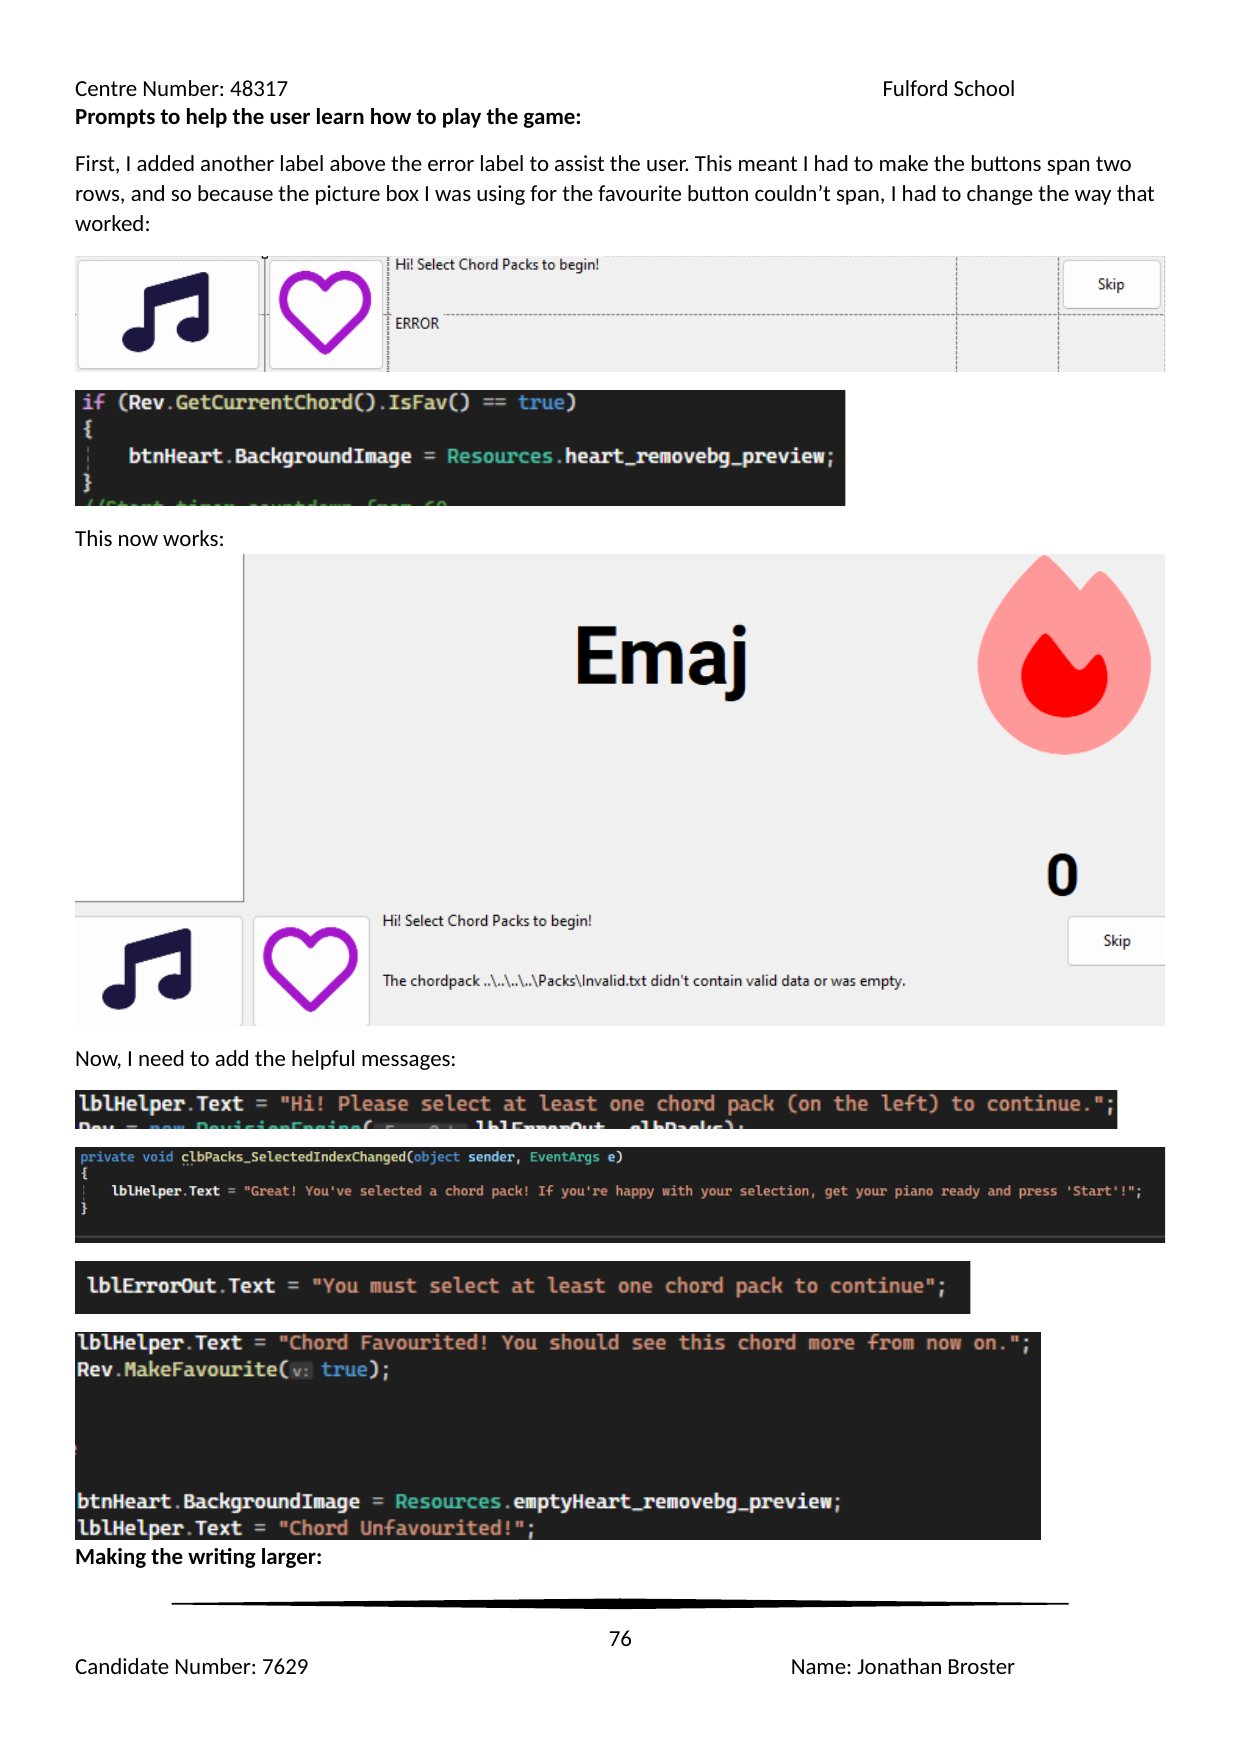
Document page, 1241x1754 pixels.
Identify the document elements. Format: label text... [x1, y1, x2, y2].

picture [75, 256, 1166, 372]
picture [75, 554, 1166, 1026]
picture [75, 1332, 1041, 1540]
text First, I added another label above the error label to assist the user. This meant I had to make the buttons span two rows, and so because the picture box I was using for the favourite button couldn’t span, I had to change the way that worked: [75, 149, 1165, 237]
picture [75, 1261, 971, 1314]
text Now, I need to add the helpful messages: [75, 1044, 1165, 1072]
text This now works: [75, 524, 1165, 554]
text Prompts to help the user learn how to play the game: [75, 102, 1165, 130]
picture [75, 1147, 1166, 1243]
picture [75, 1090, 1118, 1129]
picture [75, 390, 846, 506]
